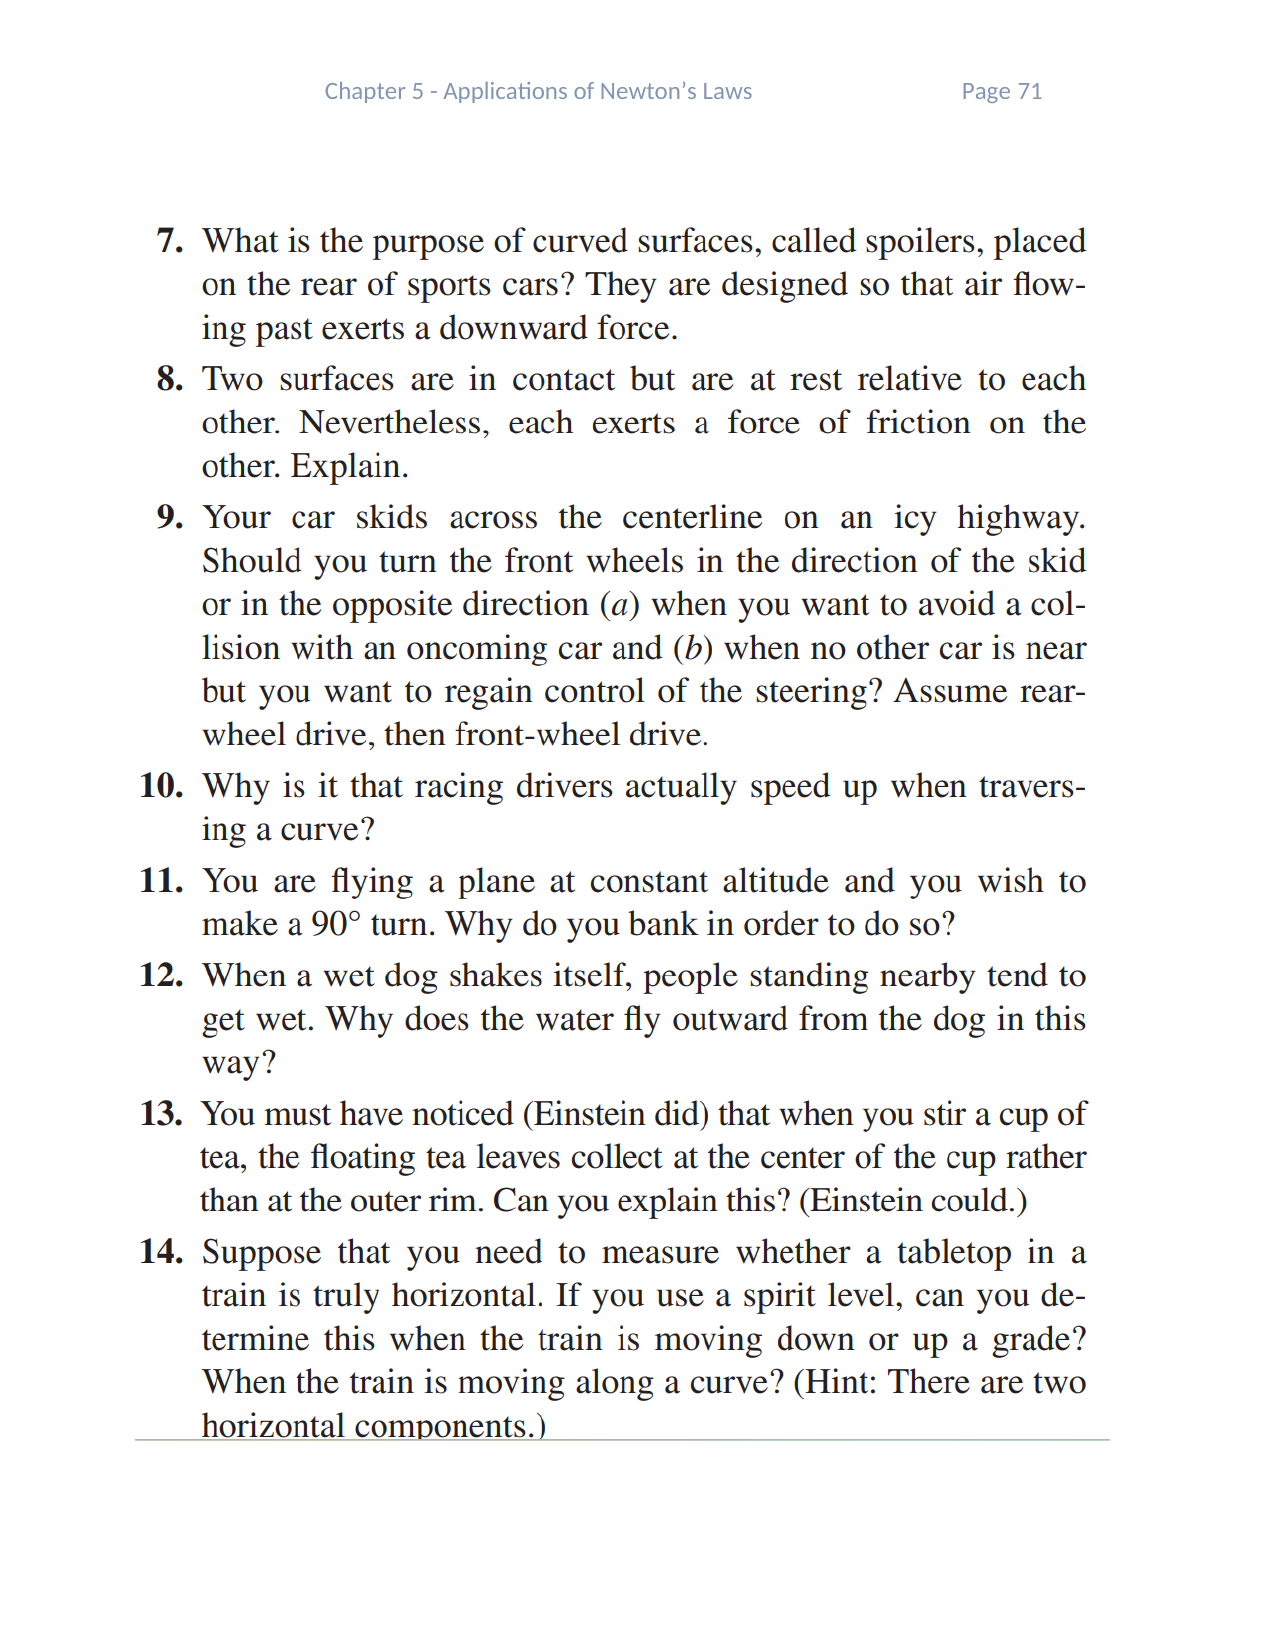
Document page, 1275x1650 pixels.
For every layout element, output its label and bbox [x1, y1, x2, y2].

picture [135, 199, 1110, 1441]
